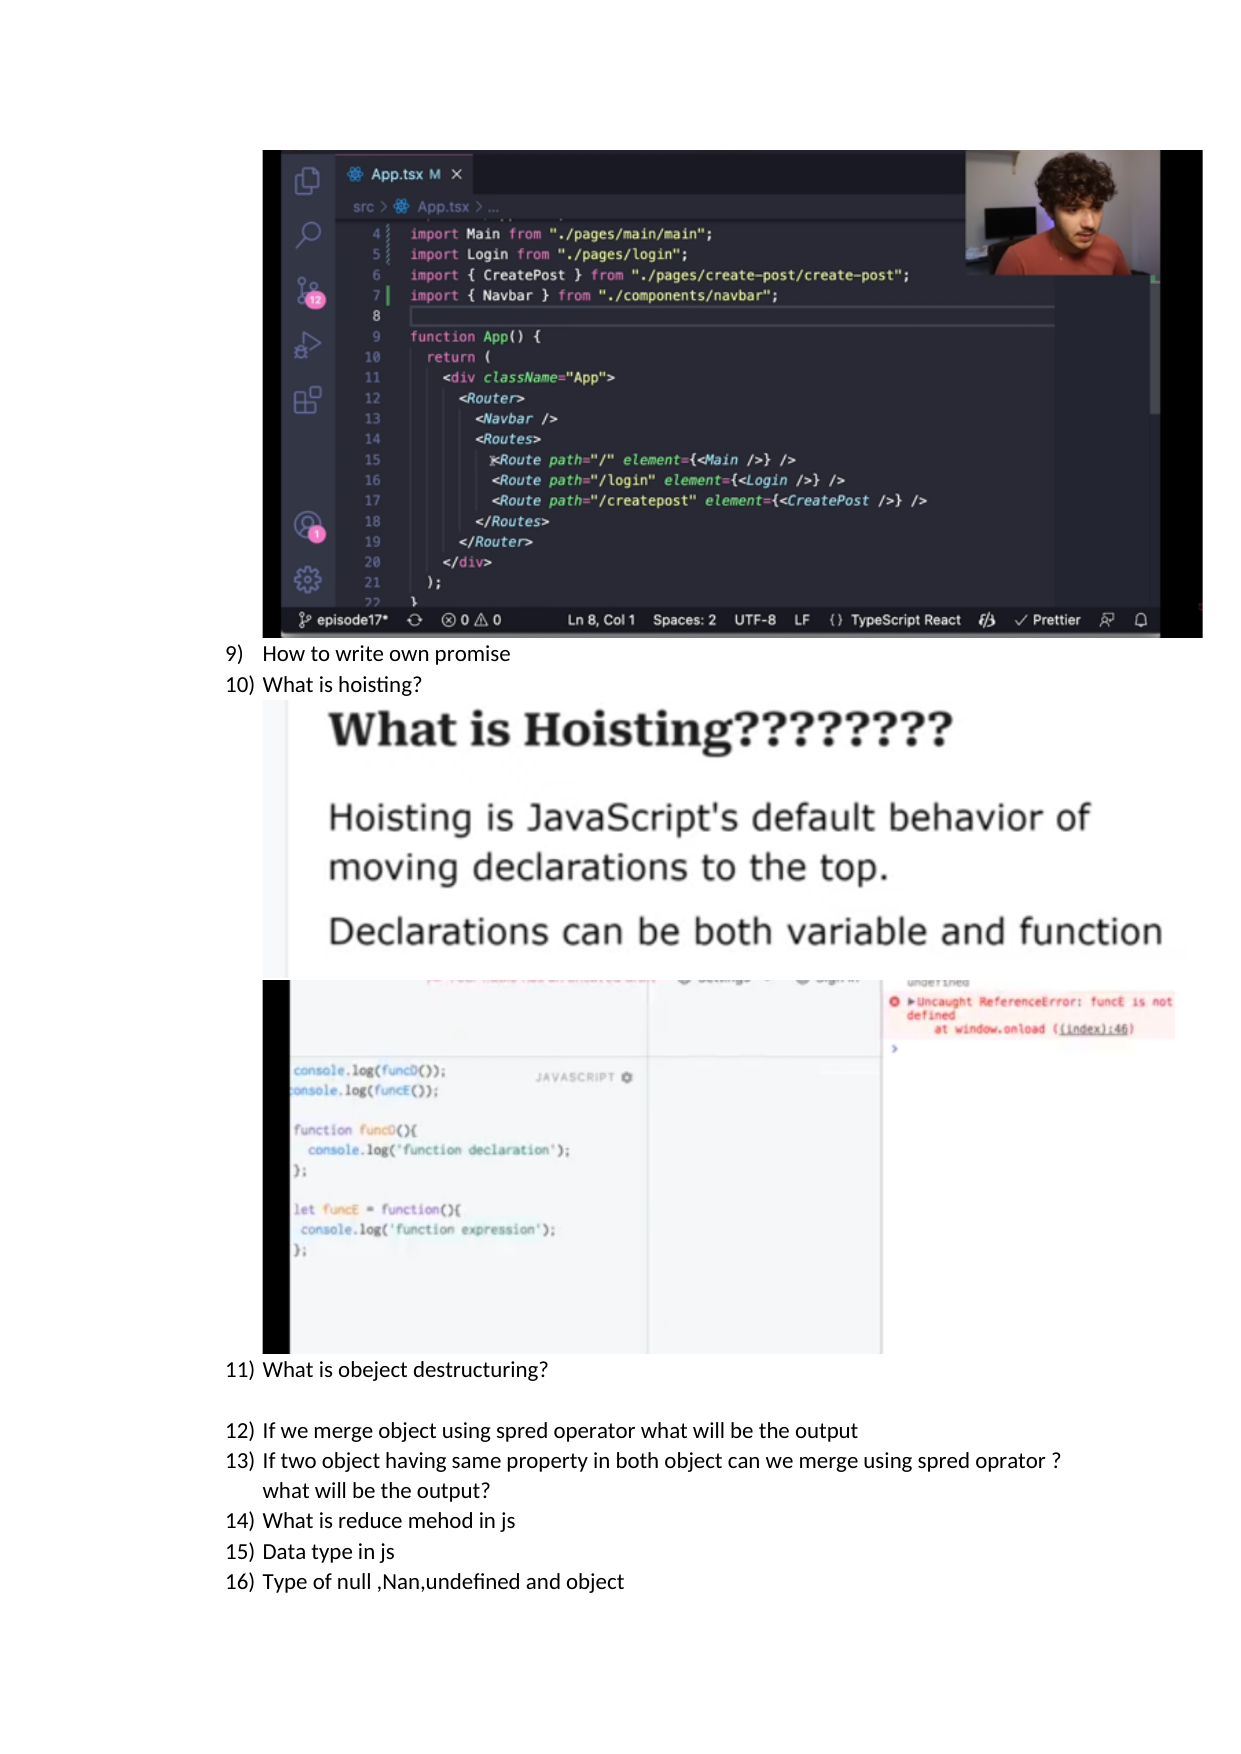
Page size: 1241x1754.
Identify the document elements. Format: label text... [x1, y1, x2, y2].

list If we merge object using spred operator what will be the output [225, 1416, 1090, 1444]
list Type of null ,Nan,undefined and object [225, 1567, 1090, 1595]
picture [262, 980, 1175, 1354]
picture [262, 700, 1203, 978]
list If two object having same property in both object can we merge using spred oprator ? what will be the output? [225, 1446, 1090, 1504]
list What is obeject destructuring? [225, 1356, 1090, 1383]
list What is hoisting? [225, 670, 1090, 698]
list Data type in js [225, 1537, 1090, 1565]
list What is reduce mehod in js [225, 1507, 1090, 1534]
list How to write own promise [225, 639, 1090, 667]
picture [262, 150, 1203, 638]
